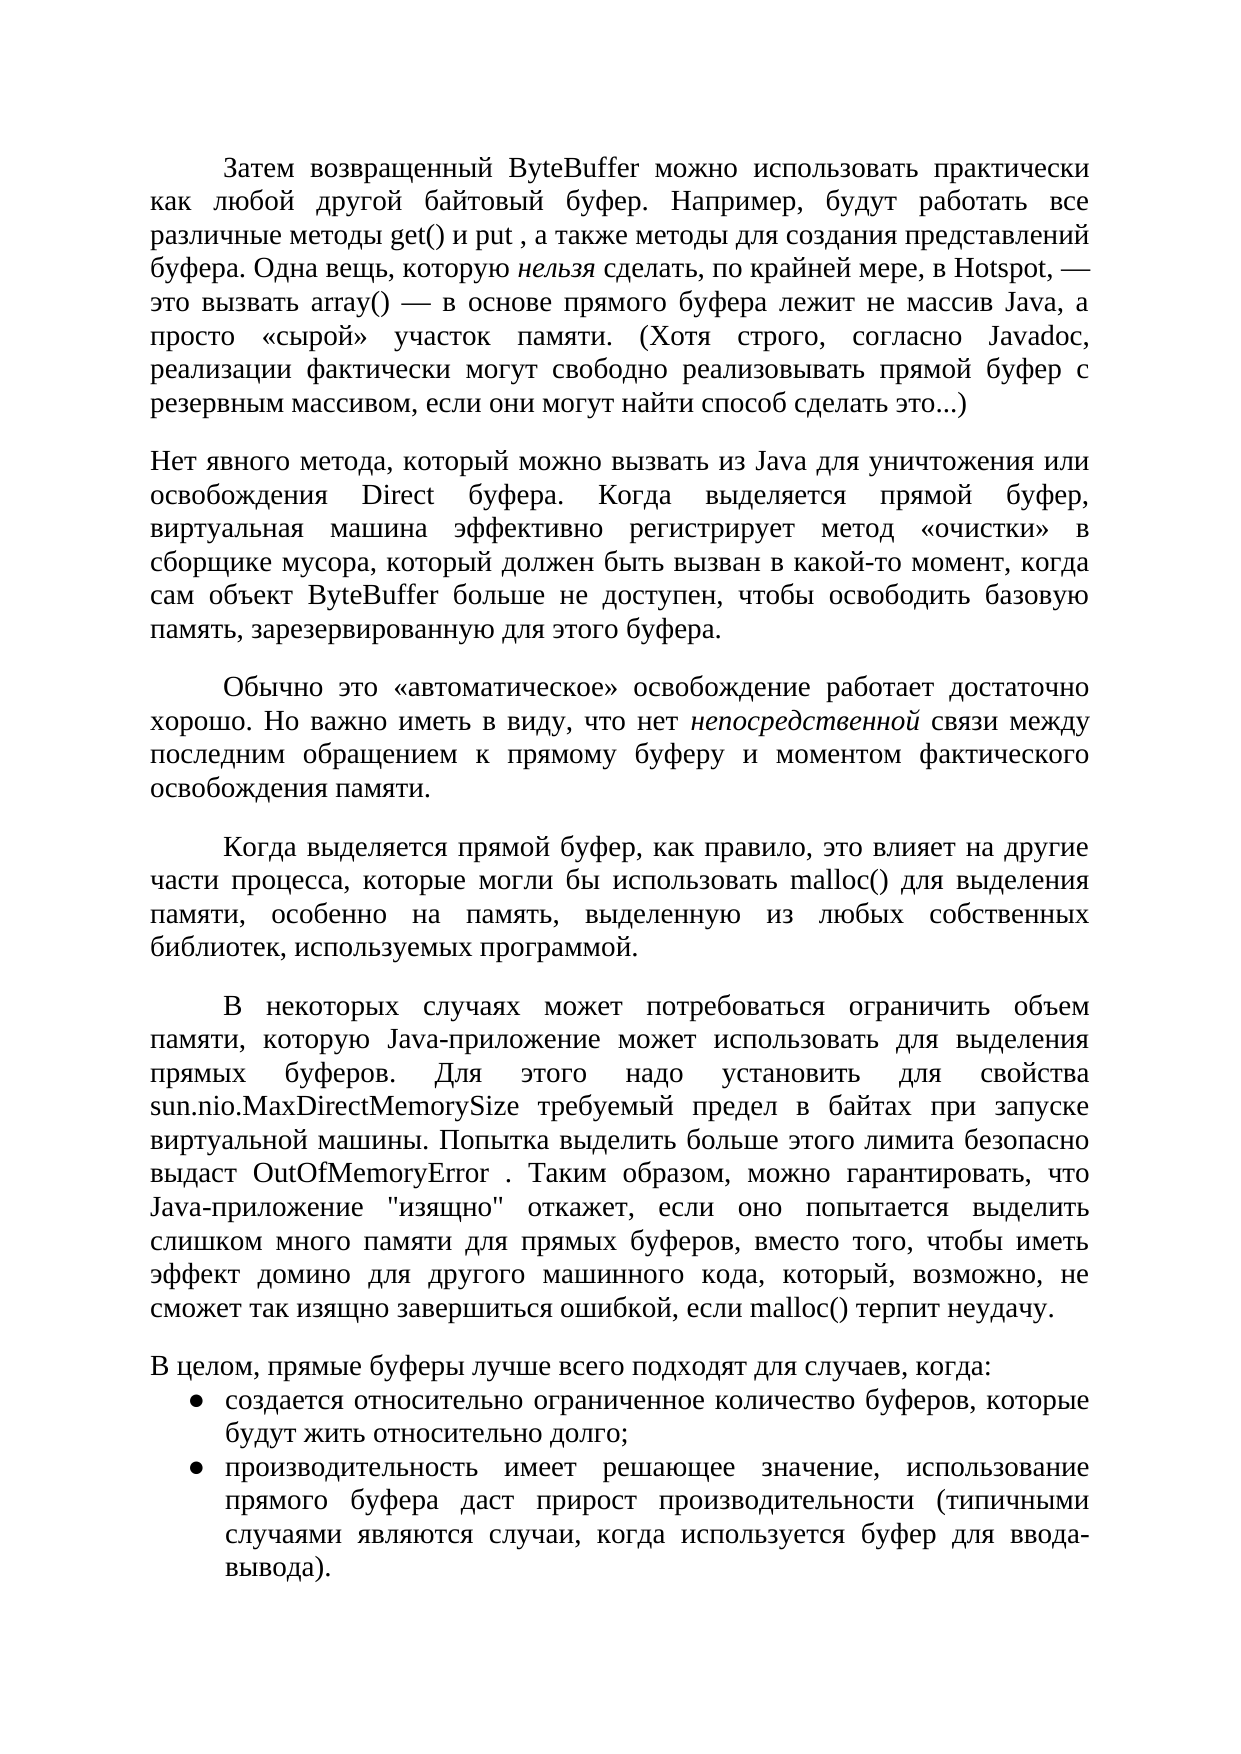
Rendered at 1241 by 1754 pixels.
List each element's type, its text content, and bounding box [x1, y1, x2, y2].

text Обычно это «автоматическое» освобождение работает достаточно хорошо. Но важно иметь в виду, что нет непосредственной связи между последним обращением к прямому буферу и моментом фактического освобождения памяти. [150, 669, 1090, 804]
list создается относительно ограниченное количество буферов, которые будут жить относительно долго; [187, 1382, 1090, 1449]
text В некоторых случаях может потребоваться ограничить объем памяти, которую Java-приложение может использовать для выделения прямых буферов. Для этого надо установить для свойства sun.nio.MaxDirectMemorySize требуемый предел в байтах при запуске виртуальной машины. Попытка выделить больше этого лимита безопасно выдаст OutOfMemoryError . Таким образом, можно гарантировать, что Java-приложение "изящно" откажет, если оно попытается выделить слишком много памяти для прямых буферов, вместо того, чтобы иметь эффект домино для другого машинного кода, который, возможно, не сможет так изящно завершиться ошибкой, если malloc() терпит неудачу. [150, 988, 1090, 1323]
text Затем возвращенный ByteBuffer можно использовать практически как любой другой байтовый буфер. Например, будут работать все различные методы get() и put , а также методы для создания представлений буфера. Одна вещь, которую нельзя сделать, по крайней мере, в Hotspot, — это вызвать array() — в основе прямого буфера лежит не массив Java, а просто «сырой» участок памяти. (Хотя строго, согласно Javadoc, реализации фактически могут свободно реализовывать прямой буфер с резервным массивом, если они могут найти способ сделать это...) [150, 150, 1090, 418]
text Нет явного метода, который можно вызвать из Java для уничтожения или освобождения Direct буфера. Когда выделяется прямой буфер, виртуальная машина эффективно регистрирует метод «очистки» в сборщике мусора, который должен быть вызван в какой-то момент, когда сам объект ByteBuffer больше не доступен, чтобы освободить базовую память, зарезервированную для этого буфера. [150, 443, 1090, 644]
text В целом, прямые буферы лучше всего подходят для случаев, когда: [150, 1348, 1090, 1382]
list производительность имеет решающее значение, использование прямого буфера даст прирост производительности (типичными случаями являются случаи, когда используется буфер для ввода-вывода). [187, 1449, 1090, 1583]
text Когда выделяется прямой буфер, как правило, это влияет на другие части процесса, которые могли бы использовать malloc() для выделения памяти, особенно на память, выделенную из любых собственных библиотек, используемых программой. [150, 829, 1090, 963]
